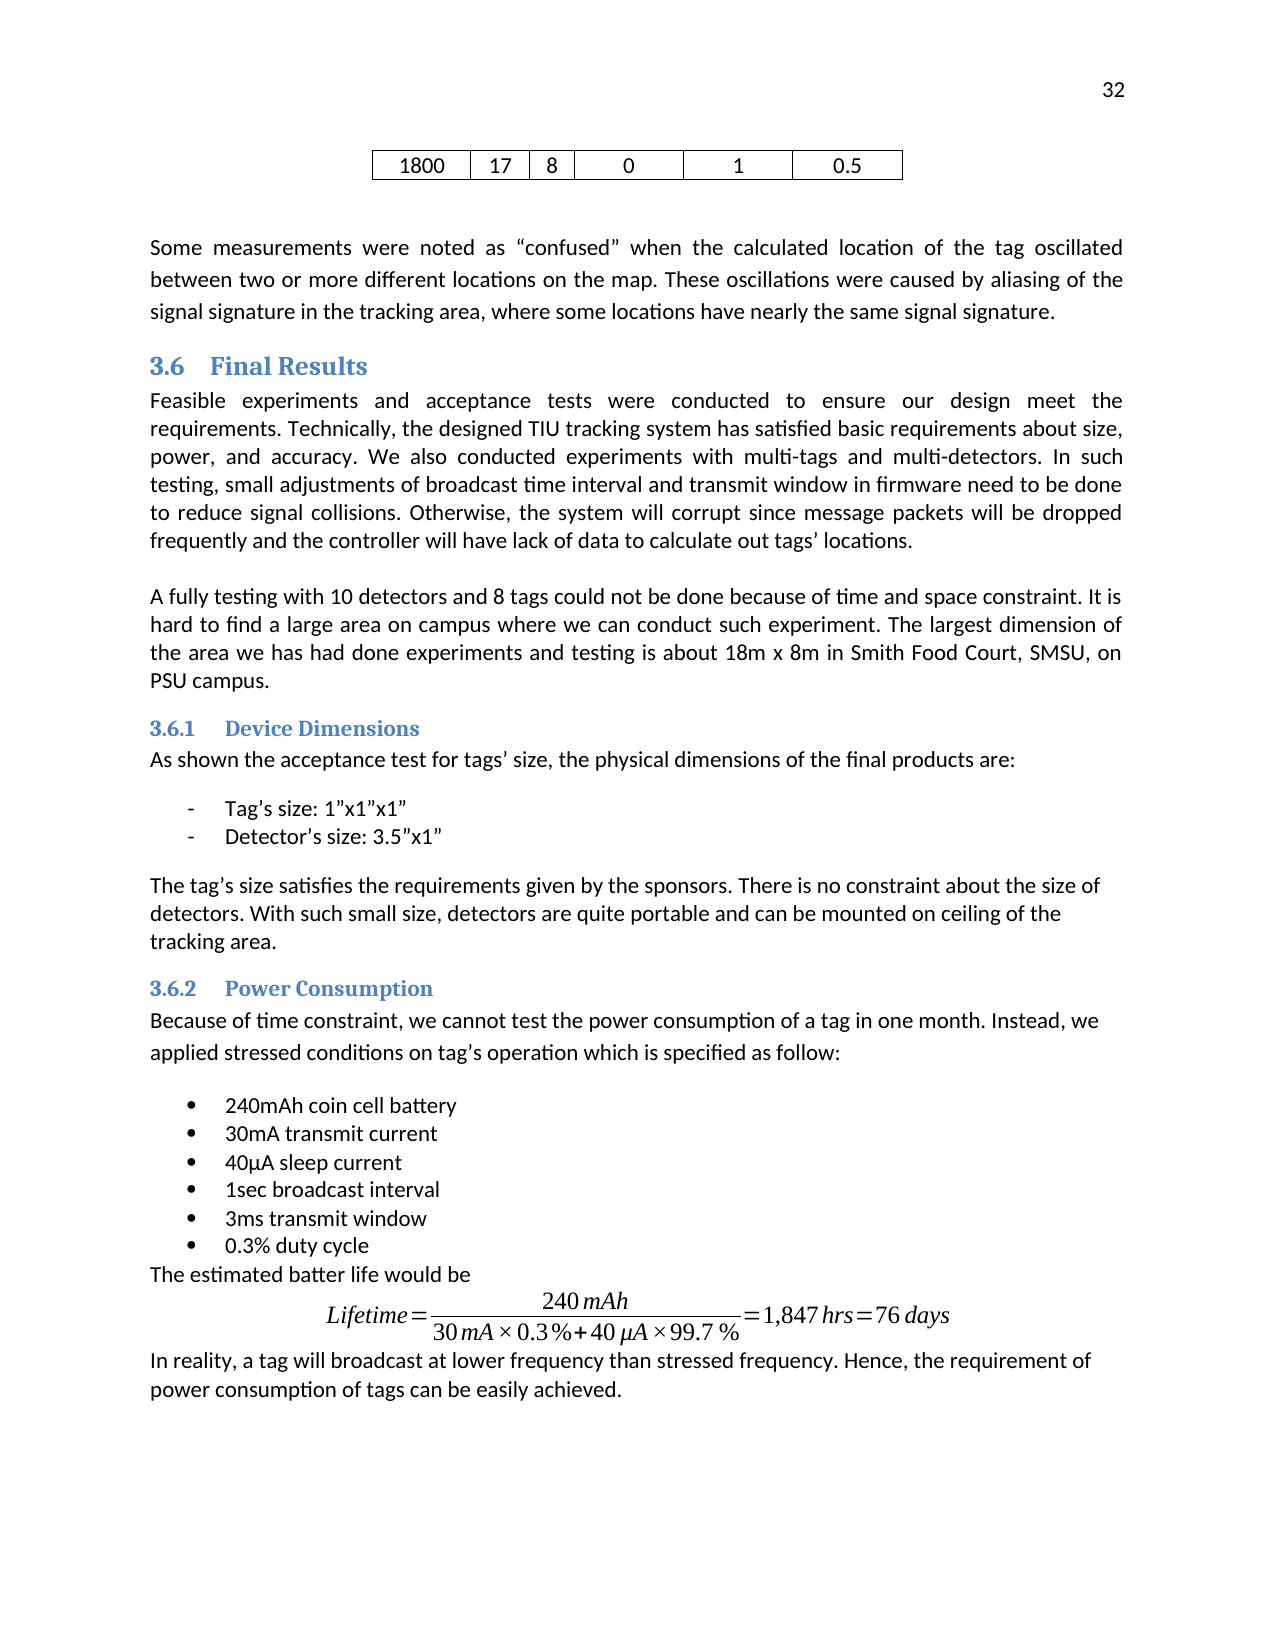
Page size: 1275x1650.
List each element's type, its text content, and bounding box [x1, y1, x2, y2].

list 3ms transmit window [187, 1204, 1125, 1232]
text The estimated batter life would be [150, 1260, 1125, 1288]
table_cell 1 [684, 151, 792, 179]
text As shown the acceptance test for tags’ size, the physical dimensions of the final products are: [150, 746, 1125, 773]
text Feasible experiments and acceptance tests were conducted to ensure our design meet the requirements. Technically, the designed TIU tracking system has satisfied basic requirements about size, power, and accuracy. We also conducted experiments with multi-tags and multi-detectors. In such testing, small adjustments of broadcast time interval and transmit window in firmware need to be done to reduce signal collisions. Otherwise, the system will corrupt since message packets will be dropped frequently and the controller will have lack of data to calculate out tags’ locations. [150, 386, 1125, 554]
list 0.3% duty cycle [187, 1232, 1125, 1260]
text In reality, a tag will broadcast at lower frequency than stressed frequency. Hence, the requirement of power consumption of tags can be easily achieved. [150, 1347, 1125, 1403]
list 40µA sleep current [187, 1148, 1125, 1176]
subtitle Power Consumption [150, 976, 1125, 1002]
table_cell 1800 [373, 151, 470, 179]
subtitle Final Results [150, 351, 1125, 382]
text A fully testing with 10 detectors and 8 tags could not be done because of time and space constraint. It is hard to find a large area on campus where we can conduct such experiment. The largest dimension of the area we has had done experiments and testing is about 18m x 8m in Smith Food Court, SMSU, on PSU campus. [150, 582, 1125, 694]
table_cell 8 [530, 151, 574, 179]
subtitle Device Dimensions [150, 715, 1125, 742]
list 240mAh coin cell battery [187, 1092, 1125, 1119]
table_cell 0 [575, 151, 683, 179]
list Tag’s size: 1”x1”x1” [187, 794, 1125, 822]
list Detector’s size: 3.5”x1” [187, 822, 1125, 850]
list 30mA transmit current [187, 1119, 1125, 1148]
table_cell 0.5 [793, 151, 902, 179]
table_cell 17 [471, 151, 529, 179]
text The tag’s size satisfies the requirements given by the sponsors. There is no constraint about the size of detectors. With such small size, detectors are quite portable and can be mounted on ceiling of the tracking area. [150, 871, 1125, 955]
text Because of time constraint, we cannot test the power consumption of a tag in one month. Instead, we applied stressed conditions on tag’s operation which is specified as follow: [150, 1006, 1125, 1067]
text Some measurements were noted as “confused” when the calculated location of the tag oscillated between two or more different locations on the map. These oscillations were caused by aliasing of the signal signature in the tracking area, where some locations have nearly the same signal signature. [150, 233, 1125, 326]
list 1sec broadcast interval [187, 1176, 1125, 1204]
